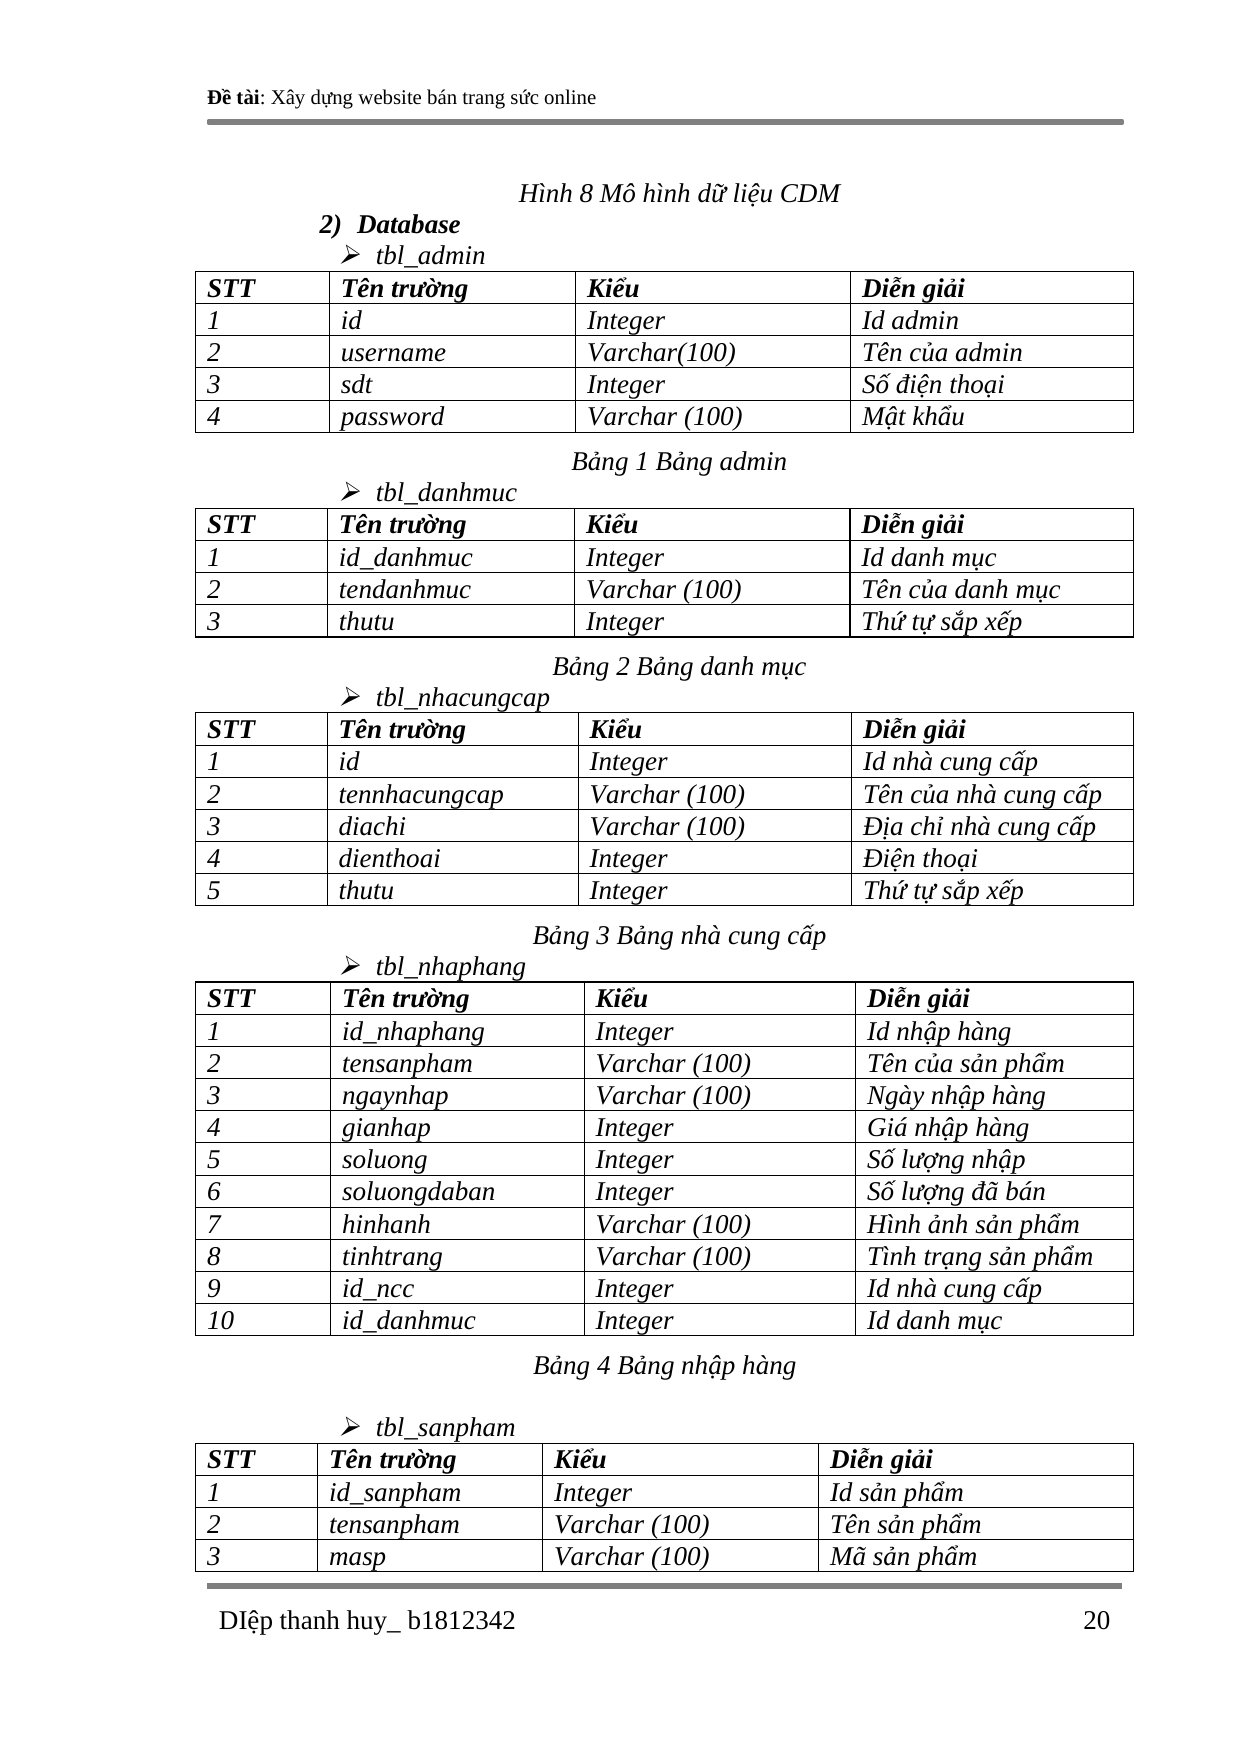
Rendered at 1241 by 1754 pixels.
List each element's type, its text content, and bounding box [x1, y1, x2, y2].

table_cell masp [318, 1540, 542, 1571]
table_cell soluong [331, 1143, 584, 1174]
table_header Diễn giải [852, 713, 1133, 744]
table_cell tennhacungcap [328, 778, 578, 809]
table_cell Id danh mục [851, 541, 1133, 572]
table_cell 4 [196, 1111, 330, 1142]
table_cell Integer [575, 541, 849, 572]
table_cell Integer [575, 605, 849, 636]
table_cell 4 [196, 842, 327, 873]
table_cell 10 [196, 1304, 330, 1335]
table_header Tên trường [330, 272, 575, 303]
text Bảng 2 Bảng danh mục [207, 650, 1122, 681]
table_cell Id nhà cung cấp [856, 1272, 1133, 1303]
table_cell id_nhaphang [331, 1015, 584, 1046]
table_cell Tên của nhà cung cấp [852, 778, 1133, 809]
table_cell Varchar (100) [579, 778, 851, 809]
table_cell sdt [330, 368, 575, 399]
table_header Kiểu [543, 1444, 818, 1475]
text Bảng 3 Bảng nhà cung cấp [207, 919, 1122, 950]
table_cell Id sản phẩm [819, 1476, 1133, 1507]
table_cell Integer [585, 1015, 855, 1046]
table_cell thutu [328, 874, 578, 905]
list tbl_admin [338, 239, 1122, 271]
table_cell Thứ tự sắp xếp [852, 874, 1133, 905]
table_cell 5 [196, 1143, 330, 1174]
table_cell Mã sản phẩm [819, 1540, 1133, 1571]
table_cell 1 [196, 304, 329, 335]
table_cell Varchar(100) [576, 336, 850, 367]
table_cell username [330, 336, 575, 367]
table_cell Varchar (100) [543, 1540, 818, 1571]
list Database [319, 208, 1122, 239]
table_header Diễn giải [819, 1444, 1133, 1475]
table_cell Số lượng nhập [856, 1143, 1133, 1174]
table_header STT [196, 713, 327, 744]
table_header Diễn giải [851, 272, 1133, 303]
table_cell Integer [585, 1111, 855, 1142]
table_header Kiểu [575, 509, 849, 540]
table_cell Giá nhập hàng [856, 1111, 1133, 1142]
table_cell id [330, 304, 575, 335]
table_cell Id admin [851, 304, 1133, 335]
table_cell 9 [196, 1272, 330, 1303]
list tbl_sanpham [338, 1411, 1122, 1442]
table_header Diễn giải [856, 983, 1133, 1013]
table_cell soluongdaban [331, 1176, 584, 1207]
table_cell Varchar (100) [585, 1047, 855, 1078]
table_cell Varchar (100) [585, 1240, 855, 1271]
table_cell 8 [196, 1240, 330, 1271]
table_cell tendanhmuc [328, 573, 574, 604]
table_cell Id nhập hàng [856, 1015, 1133, 1046]
table_header Kiểu [576, 272, 850, 303]
table_header STT [196, 272, 329, 303]
list tbl_nhacungcap [338, 681, 1122, 712]
table_cell Id nhà cung cấp [852, 746, 1133, 777]
list tbl_danhmuc [338, 476, 1122, 508]
table_cell 2 [196, 573, 327, 604]
table_cell id [328, 746, 578, 777]
table_cell 2 [196, 336, 329, 367]
table_cell Varchar (100) [543, 1508, 818, 1539]
table_cell Integer [585, 1143, 855, 1174]
table_header Diễn giải [851, 509, 1133, 540]
table_cell password [330, 401, 575, 432]
table_cell id_danhmuc [331, 1304, 584, 1335]
table_header Tên trường [328, 713, 578, 744]
table_header STT [196, 983, 330, 1013]
table_cell Mật khẩu [851, 401, 1133, 432]
table_cell dienthoai [328, 842, 578, 873]
table_cell 4 [196, 401, 329, 432]
text Bảng 4 Bảng nhập hàng [207, 1349, 1122, 1380]
table_cell Varchar (100) [585, 1208, 855, 1239]
table_cell Tên của sản phẩm [856, 1047, 1133, 1078]
table_cell tinhtrang [331, 1240, 584, 1271]
table_cell id_ncc [331, 1272, 584, 1303]
table_cell 2 [196, 1047, 330, 1078]
table_cell Varchar (100) [576, 401, 850, 432]
table_cell Ngày nhập hàng [856, 1079, 1133, 1110]
table_cell 3 [196, 810, 327, 841]
table_header STT [196, 509, 327, 540]
table_cell Integer [579, 746, 851, 777]
table_cell 1 [196, 1015, 330, 1046]
table_cell Tình trạng sản phẩm [856, 1240, 1133, 1271]
table_cell Integer [579, 874, 851, 905]
table_cell 6 [196, 1176, 330, 1207]
table_cell Số lượng đã bán [856, 1176, 1133, 1207]
table_cell gianhap [331, 1111, 584, 1142]
table_header Kiểu [585, 983, 855, 1013]
table_header Tên trường [331, 983, 584, 1013]
table_cell Thứ tự sắp xếp [851, 605, 1133, 636]
table_cell diachi [328, 810, 578, 841]
table_cell id_sanpham [318, 1476, 542, 1507]
table_cell 1 [196, 746, 327, 777]
table_cell Hình ảnh sản phẩm [856, 1208, 1133, 1239]
table_header Kiểu [579, 713, 851, 744]
table_cell Integer [576, 304, 850, 335]
table_cell 3 [196, 368, 329, 399]
table_cell 7 [196, 1208, 330, 1239]
table_cell Tên sản phẩm [819, 1508, 1133, 1539]
table_cell Varchar (100) [579, 810, 851, 841]
table_cell hinhanh [331, 1208, 584, 1239]
table_cell Tên của danh mục [851, 573, 1133, 604]
text Hình 8 Mô hình dữ liệu CDM [207, 177, 1122, 208]
table_cell Varchar (100) [575, 573, 849, 604]
table_cell Integer [576, 368, 850, 399]
table_cell 1 [196, 1476, 317, 1507]
table_cell tensanpham [331, 1047, 584, 1078]
table_cell thutu [328, 605, 574, 636]
table_cell Số điện thoại [851, 368, 1133, 399]
table_cell 3 [196, 1540, 317, 1571]
table_header Tên trường [328, 509, 574, 540]
table_cell 2 [196, 778, 327, 809]
table_cell Varchar (100) [585, 1079, 855, 1110]
table_cell Điện thoại [852, 842, 1133, 873]
table_cell 2 [196, 1508, 317, 1539]
table_cell 3 [196, 605, 327, 636]
table_cell Integer [579, 842, 851, 873]
table_cell 3 [196, 1079, 330, 1110]
table_cell ngaynhap [331, 1079, 584, 1110]
table_cell Integer [585, 1272, 855, 1303]
table_cell Id danh mục [856, 1304, 1133, 1335]
table_cell Integer [585, 1304, 855, 1335]
table_header STT [196, 1444, 317, 1475]
table_cell id_danhmuc [328, 541, 574, 572]
text Bảng 1 Bảng admin [207, 445, 1122, 476]
table_header Tên trường [318, 1444, 542, 1475]
list tbl_nhaphang [338, 950, 1122, 981]
table_cell 1 [196, 541, 327, 572]
table_cell tensanpham [318, 1508, 542, 1539]
table_cell Integer [543, 1476, 818, 1507]
table_cell Integer [585, 1176, 855, 1207]
table_cell 5 [196, 874, 327, 905]
table_cell Tên của admin [851, 336, 1133, 367]
table_cell Địa chỉ nhà cung cấp [852, 810, 1133, 841]
